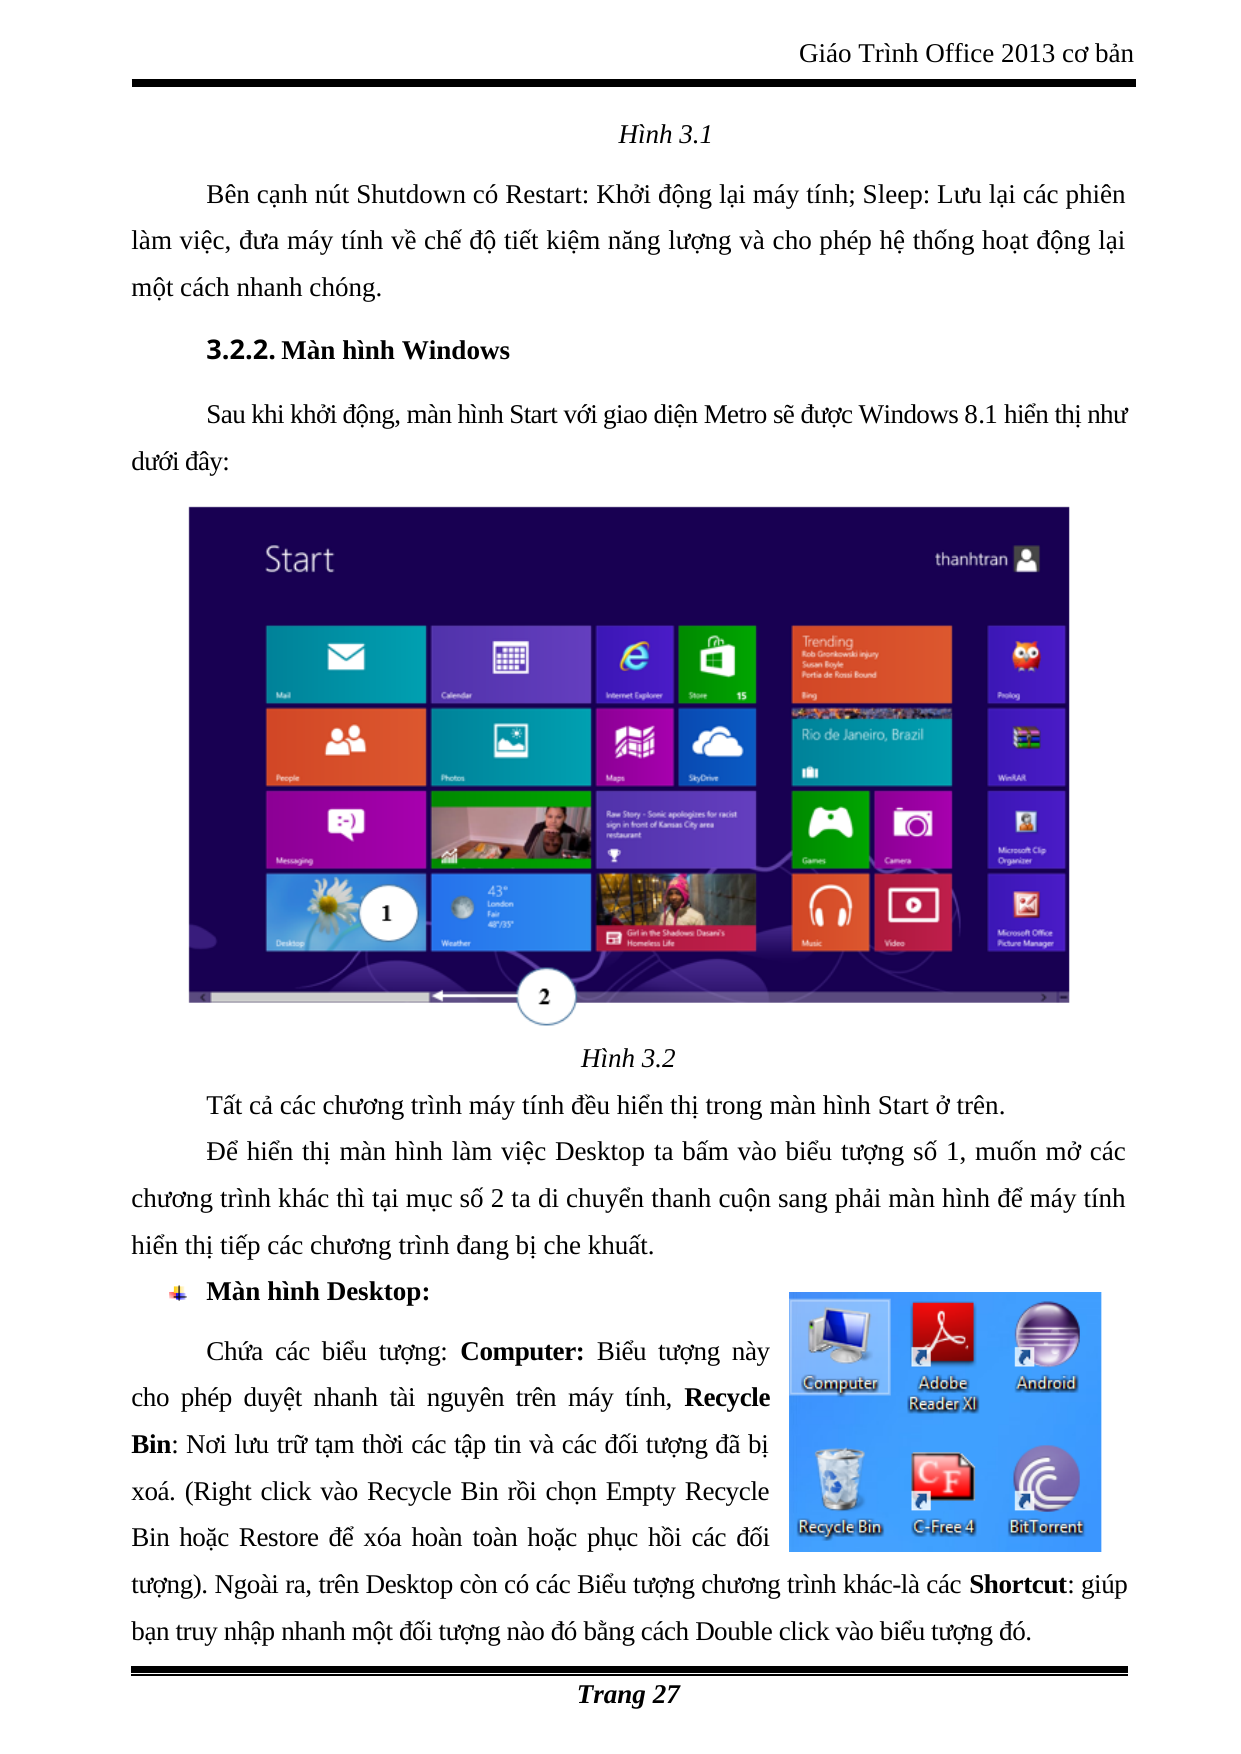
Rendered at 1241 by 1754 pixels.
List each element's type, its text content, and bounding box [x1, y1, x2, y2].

text Chứa các biểu tượng: Computer: Biểu tượng này cho phép duyệt nhanh tài nguyên trên máy tính, Recycle Bin: Nơi lưu trữ tạm thời các tập tin và các đối tượng đã bị xoá. (Right click vào Recycle Bin rồi chọn Empty Recycle Bin hoặc Restore để xóa hoàn toàn hoặc phục hồi các đối tượng). Ngoài ra, trên Desktop còn có các Biểu tượng chương trình khác-là các Shortcut: giúp bạn truy nhập nhanh một đối tượng nào đó bằng cách Double click vào biểu tượng đó. [131, 1335, 1128, 1646]
text Bên cạnh nút Shutdown có Restart: Khởi động lại máy tính; Sleep: Lưu lại các phiên làm việc, đưa máy tính về chế độ tiết kiệm năng lượng và cho phép hệ thống hoạt động lại một cách nhanh chóng. [131, 178, 1128, 302]
text Hình 3.2 [131, 1042, 1128, 1073]
picture [185, 503, 1074, 1027]
text Màn hình Windows [206, 330, 1128, 367]
text Sau khi khởi động, màn hình Start với giao diện Metro sẽ được Windows 8.1 hiển thị như dưới đây: [131, 398, 1128, 476]
picture [789, 1292, 1102, 1552]
text Để hiển thị màn hình làm việc Desktop ta bấm vào biểu tượng số 1, muốn mở các chương trình khác thì tại mục số 2 ta di chuyển thanh cuộn sang phải màn hình để máy tính hiển thị tiếp các chương trình đang bị che khuất. [131, 1136, 1128, 1260]
text Hình 3.1 [131, 119, 1128, 150]
picture [169, 1284, 187, 1301]
list Màn hình Desktop: [169, 1276, 1128, 1307]
text Tất cả các chương trình máy tính đều hiển thị trong màn hình Start ở trên. [131, 1089, 1128, 1120]
